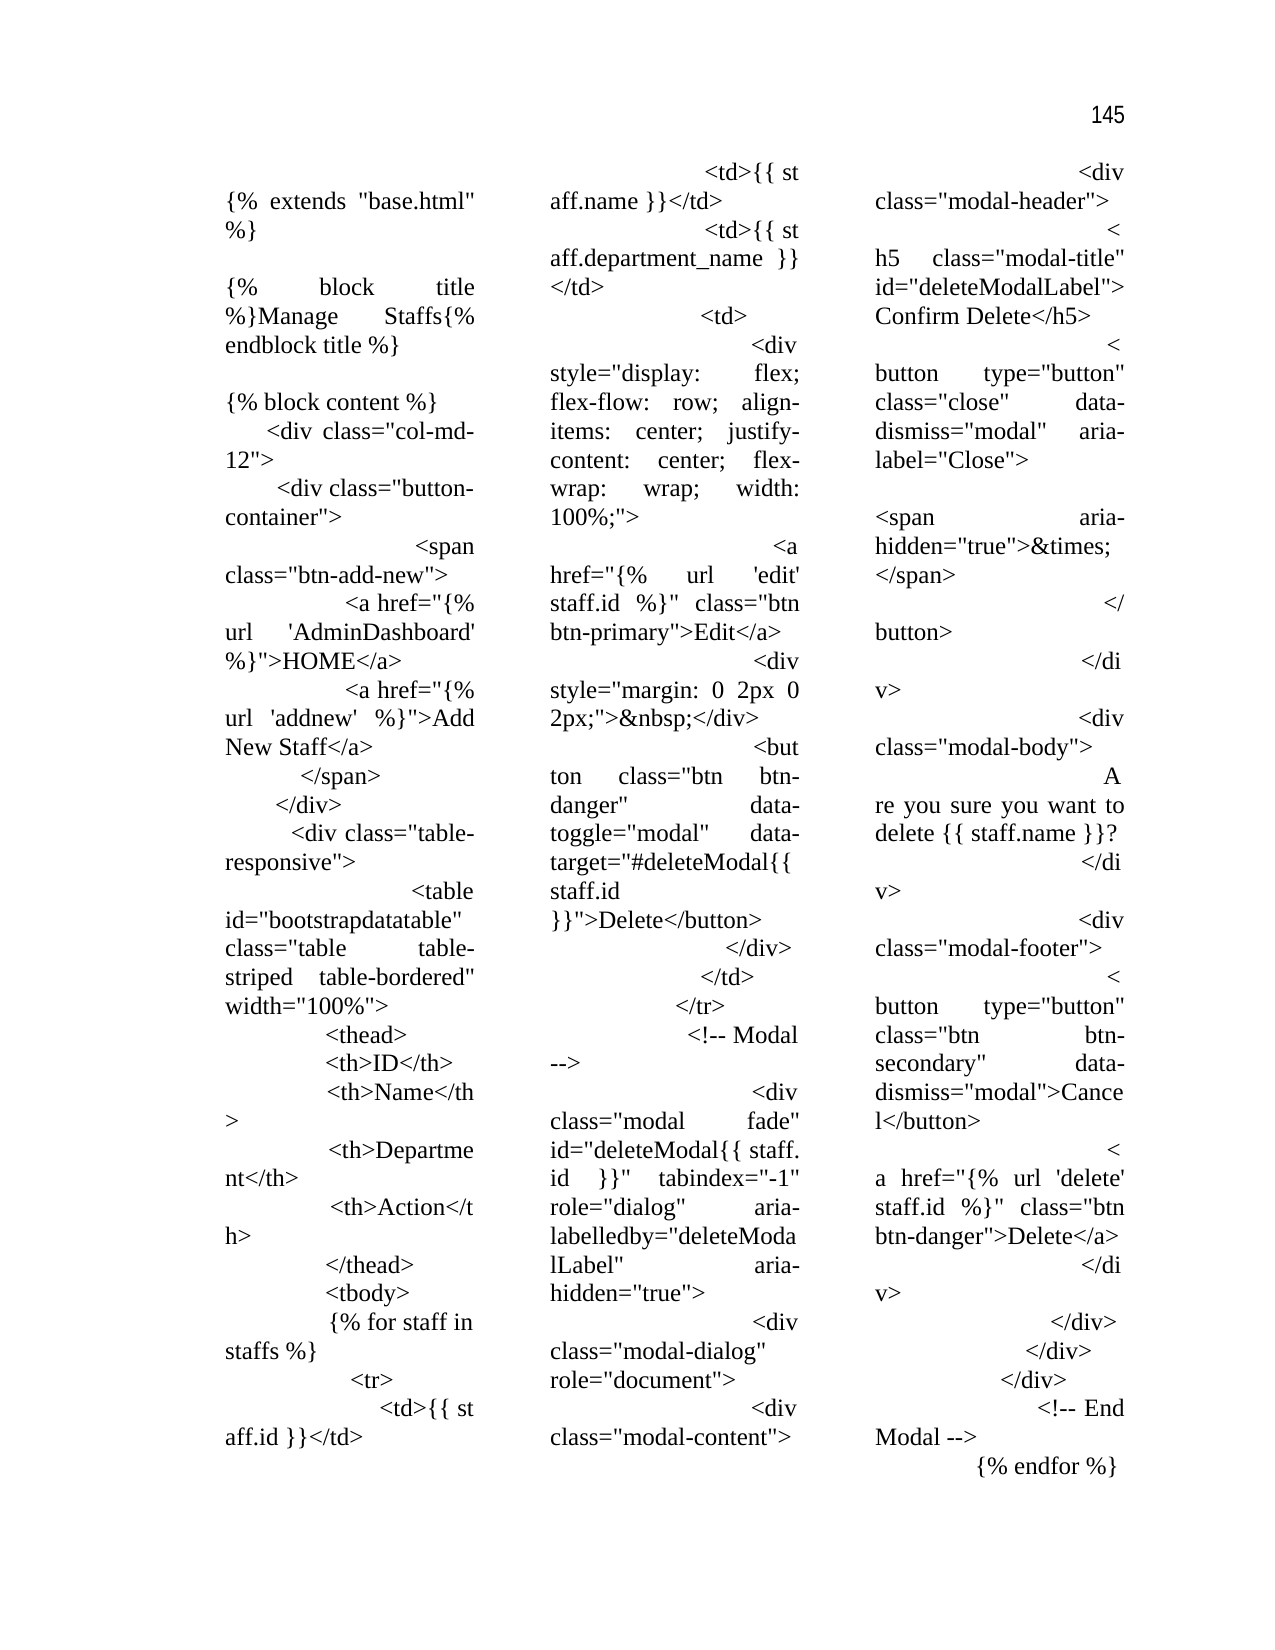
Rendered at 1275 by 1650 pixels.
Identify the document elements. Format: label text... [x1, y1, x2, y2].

text <a href="{% url 'delete' staff.id %}" class="btn btn-danger">Delete</a> [875, 1135, 1125, 1250]
text <tbody> [225, 1278, 475, 1307]
text <span class="btn-add-new"> [225, 531, 475, 588]
text </tr> [550, 991, 800, 1020]
text <div style="margin: 0 2px 0 2px;">&nbsp;</div> [550, 646, 800, 732]
text <td>{{ staff.name }}</td> [550, 157, 800, 215]
text <th>Name</th> [225, 1077, 475, 1135]
text <a href="{% url 'edit' staff.id %}" class="btn btn-primary">Edit</a> [550, 531, 800, 646]
text <a href="{% url 'AdminDashboard' %}">HOME</a> [225, 588, 475, 675]
text </div> [225, 790, 475, 818]
text <div class="modal fade" id="deleteModal{{ staff.id }}" tabindex="-1" role="dialog" aria-labelledby="deleteModalLabel" aria-hidden="true"> [550, 1077, 800, 1307]
text <button type="button" class="close" data-dismiss="modal" aria-label="Close"> [875, 330, 1125, 473]
text <div class="modal-footer"> [875, 905, 1125, 962]
text {% endfor %} [875, 1451, 1125, 1480]
text <th>ID</th> [225, 1048, 475, 1077]
text <div style="display: flex; flex-flow: row; align-items: center; justify-content: center; flex-wrap: wrap; width: 100%;"> [550, 330, 800, 531]
text <th>Action</th> [225, 1192, 475, 1250]
text <tr> [225, 1365, 475, 1393]
text </span> [225, 761, 475, 790]
text </div> [875, 1250, 1125, 1307]
text </div> [550, 933, 800, 962]
text </thead> [225, 1250, 475, 1278]
text <!-- End Modal --> [875, 1393, 1125, 1451]
text <div class="modal-body"> [875, 703, 1125, 761]
text </button> [875, 588, 1125, 646]
text <div class="button-container"> [225, 473, 475, 531]
text <table id="bootstrapdatatable" class="table table-striped table-bordered" width="100%"> [225, 876, 475, 1020]
text <button type="button" class="btn btn-secondary" data-dismiss="modal">Cancel</button> [875, 962, 1125, 1135]
text </td> [550, 962, 800, 991]
text <div class="modal-dialog" role="document"> [550, 1307, 800, 1393]
text <div class="table-responsive"> [225, 818, 475, 876]
text <h5 class="modal-title" id="deleteModalLabel">Confirm Delete</h5> [875, 215, 1125, 330]
text <!-- Modal --> [550, 1020, 800, 1077]
text </div> [875, 1336, 1125, 1365]
text <th>Department</th> [225, 1135, 475, 1192]
text <td> [550, 301, 800, 330]
text </div> [875, 1365, 1125, 1393]
text {% block content %} [225, 387, 475, 416]
text <span aria-hidden="true">&times;</span> [875, 473, 1125, 588]
text </div> [875, 1307, 1125, 1336]
text </div> [875, 847, 1125, 905]
text {% extends "base.html" %} [225, 186, 475, 243]
text <td>{{ staff.department_name }}</td> [550, 215, 800, 301]
text {% block title %}Manage Staffs{% endblock title %} [225, 272, 475, 358]
text <td>{{ staff.id }}</td> [225, 1393, 475, 1451]
text {% for staff in staffs %} [225, 1307, 475, 1365]
text <div class="modal-header"> [875, 157, 1125, 215]
text </div> [875, 646, 1125, 703]
text Are you sure you want to delete {{ staff.name }}? [875, 761, 1125, 847]
text <thead> [225, 1020, 475, 1048]
text <div class="modal-content"> [550, 1393, 800, 1451]
text <div class="col-md-12"> [225, 416, 475, 473]
text <button class="btn btn-danger" data-toggle="modal" data-target="#deleteModal{{ staff.id }}">Delete</button> [550, 732, 800, 933]
text <a href="{% url 'addnew' %}">Add New Staff</a> [225, 675, 475, 761]
